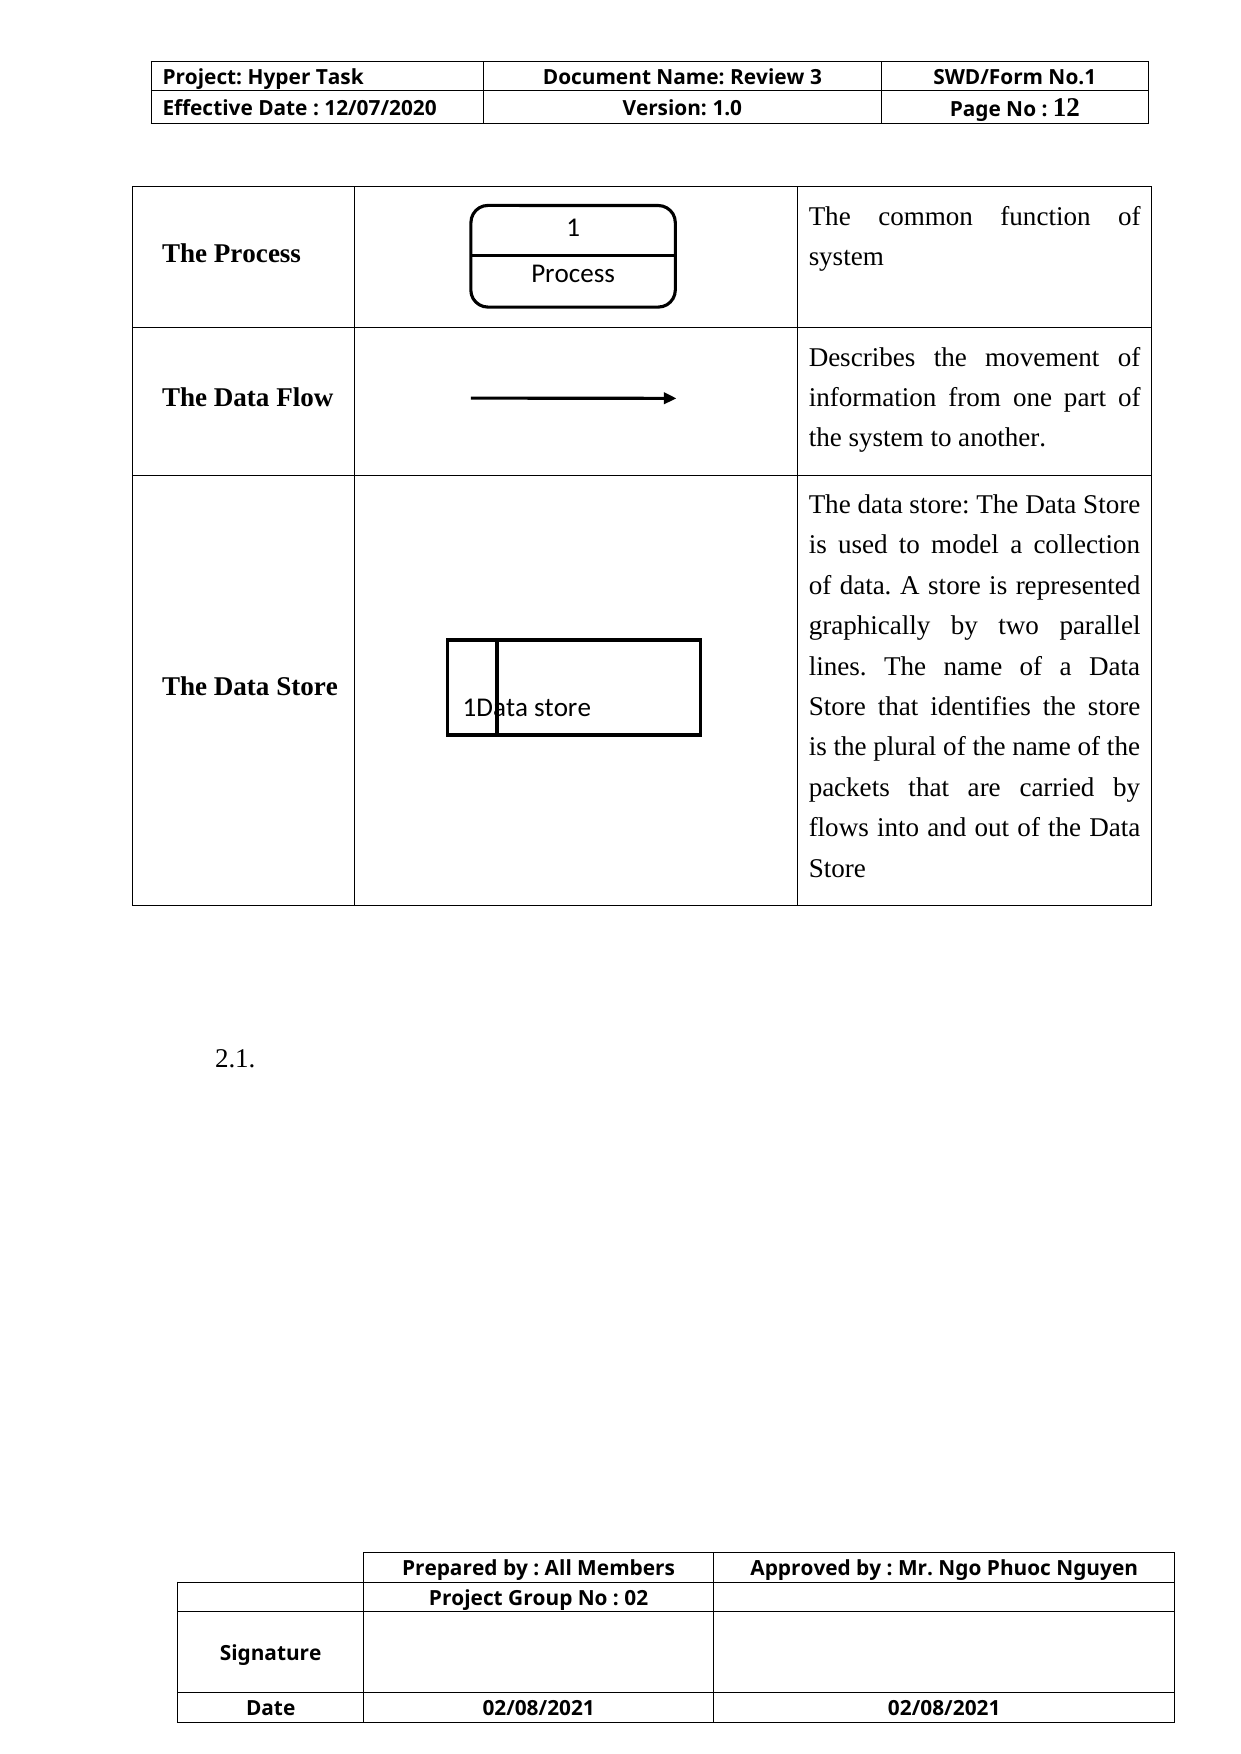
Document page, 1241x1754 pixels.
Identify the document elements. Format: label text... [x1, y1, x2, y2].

table_cell Describes the movement of information from one part of the system to another. [798, 328, 1151, 474]
table_cell [355, 328, 797, 474]
table_cell The Data Flow [133, 328, 354, 474]
table_cell The Process [133, 187, 354, 327]
table_cell [355, 187, 797, 327]
table_cell The data store: The Data Store is used to model a collection of data. A store is represented graphically by two parallel lines. The name of a Data Store that identifies the store is the plural of the name of the packets that are carried by flows into and out of the Data Store [798, 476, 1151, 905]
table_cell The common function of system [798, 187, 1151, 327]
table_cell The Data Store [133, 476, 354, 905]
table_cell [355, 476, 797, 905]
